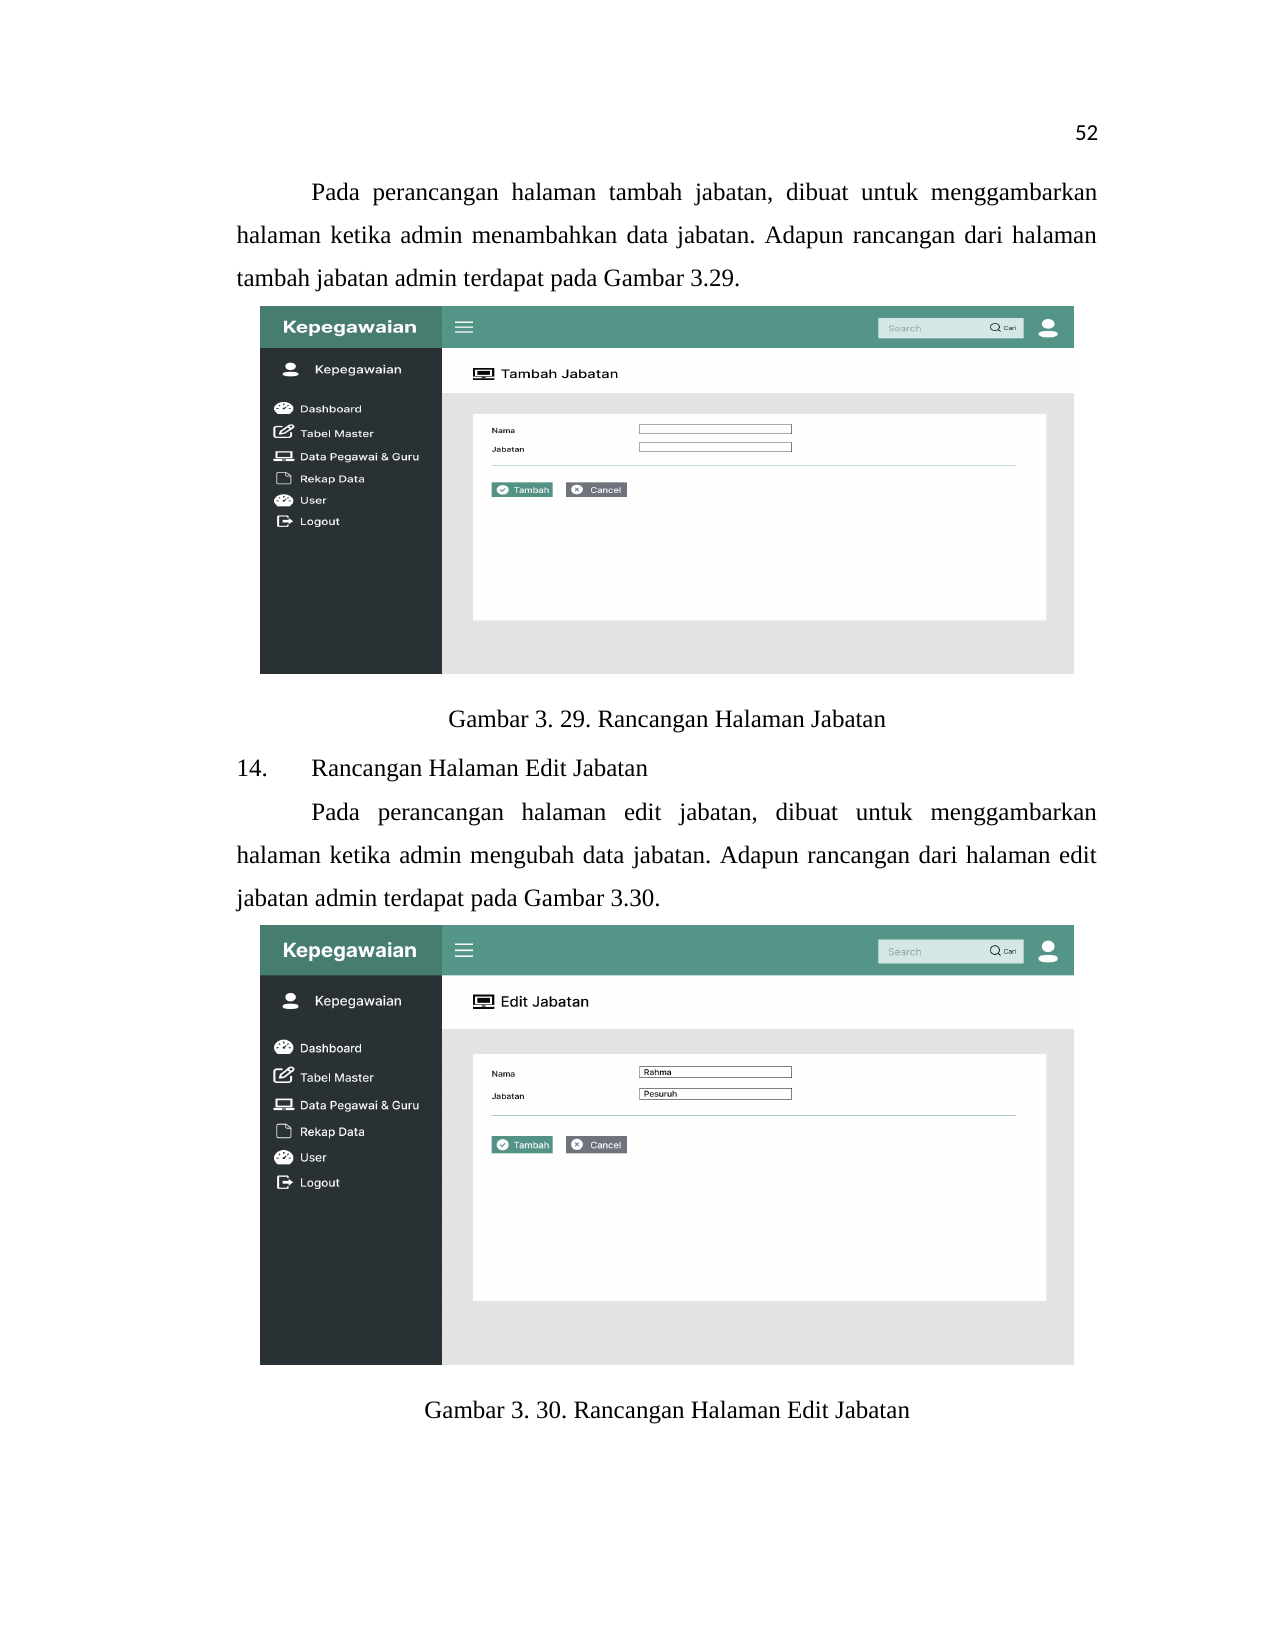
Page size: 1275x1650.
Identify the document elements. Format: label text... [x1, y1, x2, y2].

list Pada perancangan halaman tambah jabatan, dibuat untuk menggambarkan halaman ketika admin menambahkan data jabatan. Adapun rancangan dari halaman tambah jabatan admin terdapat pada Gambar 3.29. [236, 177, 1098, 292]
list Pada perancangan halaman edit jabatan, dibuat untuk menggambarkan halaman ketika admin mengubah data jabatan. Adapun rancangan dari halaman edit jabatan admin terdapat pada Gambar 3.30. [236, 797, 1098, 912]
list Rancangan Halaman Edit Jabatan [236, 753, 1098, 782]
picture [260, 306, 1074, 674]
picture [260, 925, 1074, 1365]
